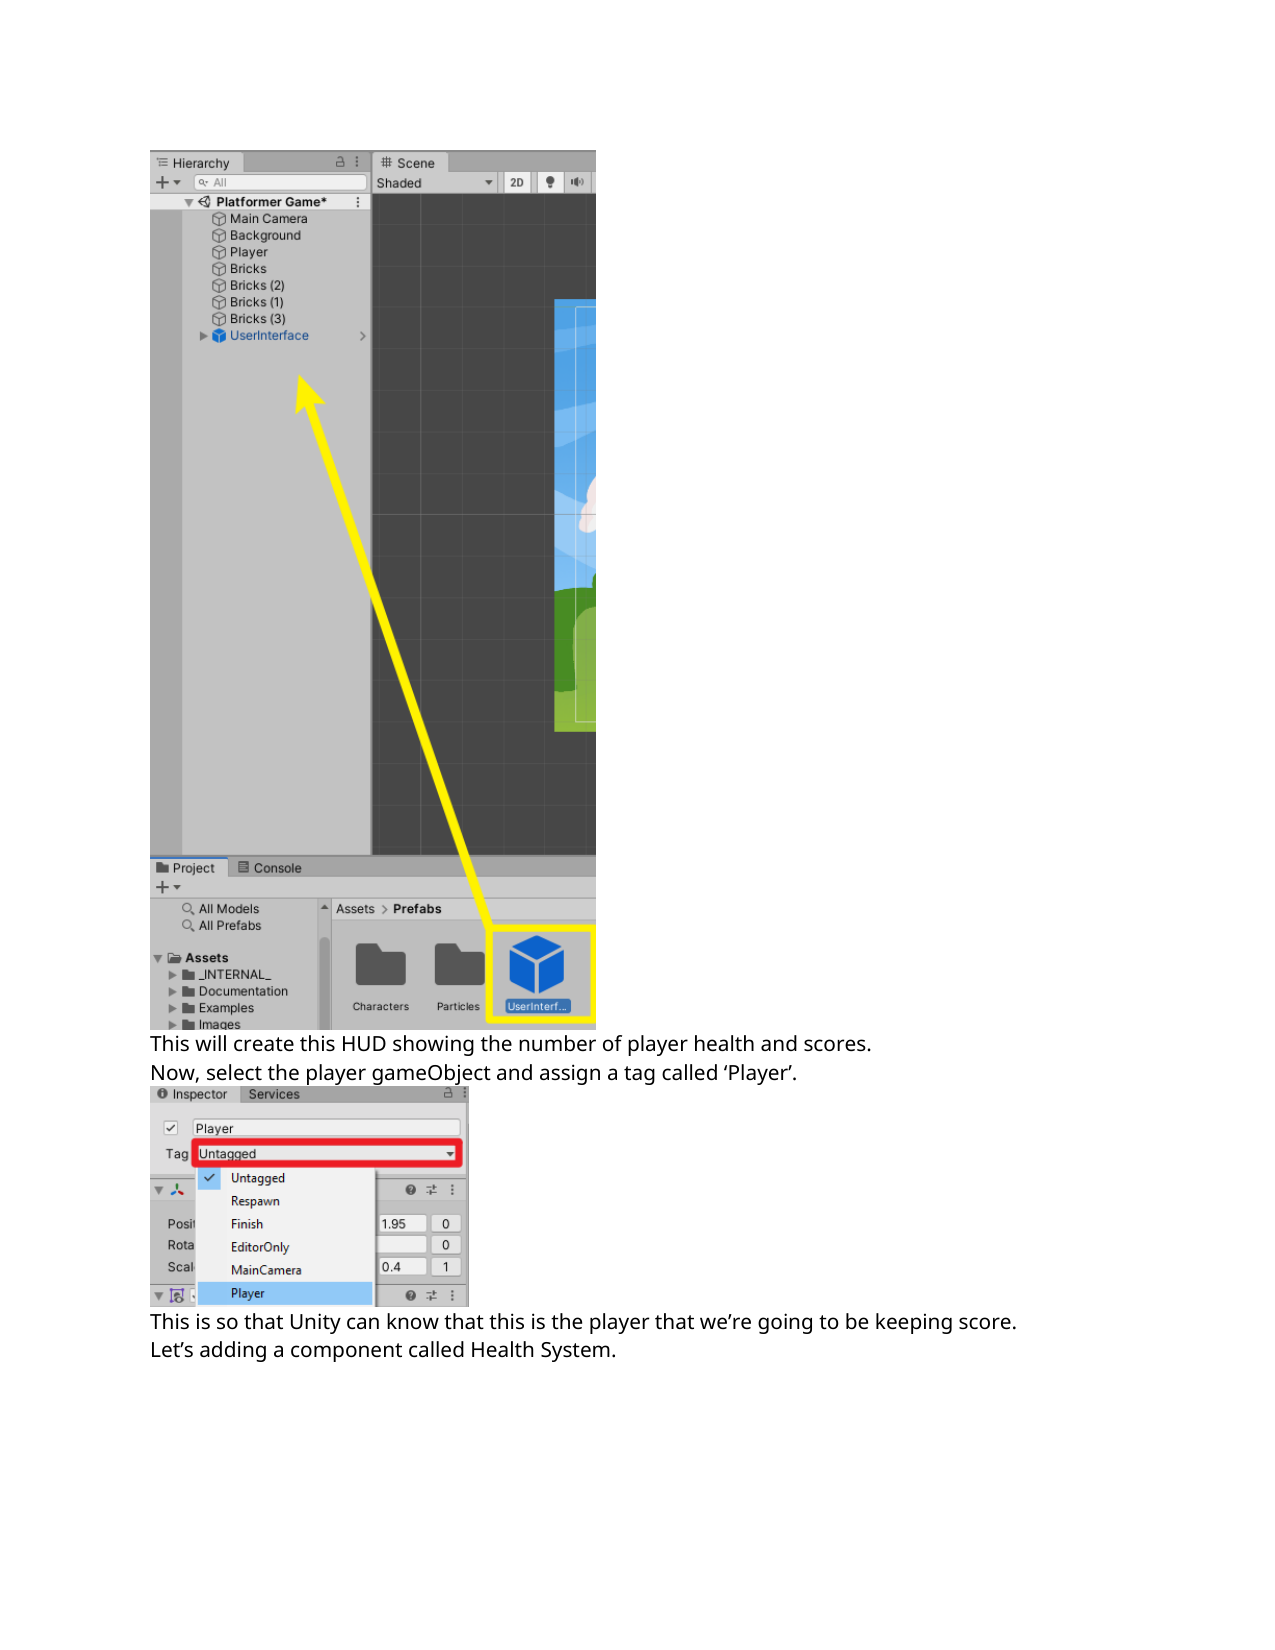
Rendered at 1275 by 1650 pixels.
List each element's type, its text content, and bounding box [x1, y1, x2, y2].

text This is so that Unity can know that this is the player that we’re going to be keeping score. [150, 1307, 1125, 1335]
picture [150, 150, 596, 1030]
text Now, select the player gameObject and assign a tag called ‘Player’. [150, 1058, 1125, 1086]
picture [150, 1086, 469, 1307]
text Let’s adding a component called Health System. [150, 1335, 1125, 1364]
text This will create this HUD showing the number of player health and scores. [150, 1029, 1125, 1058]
